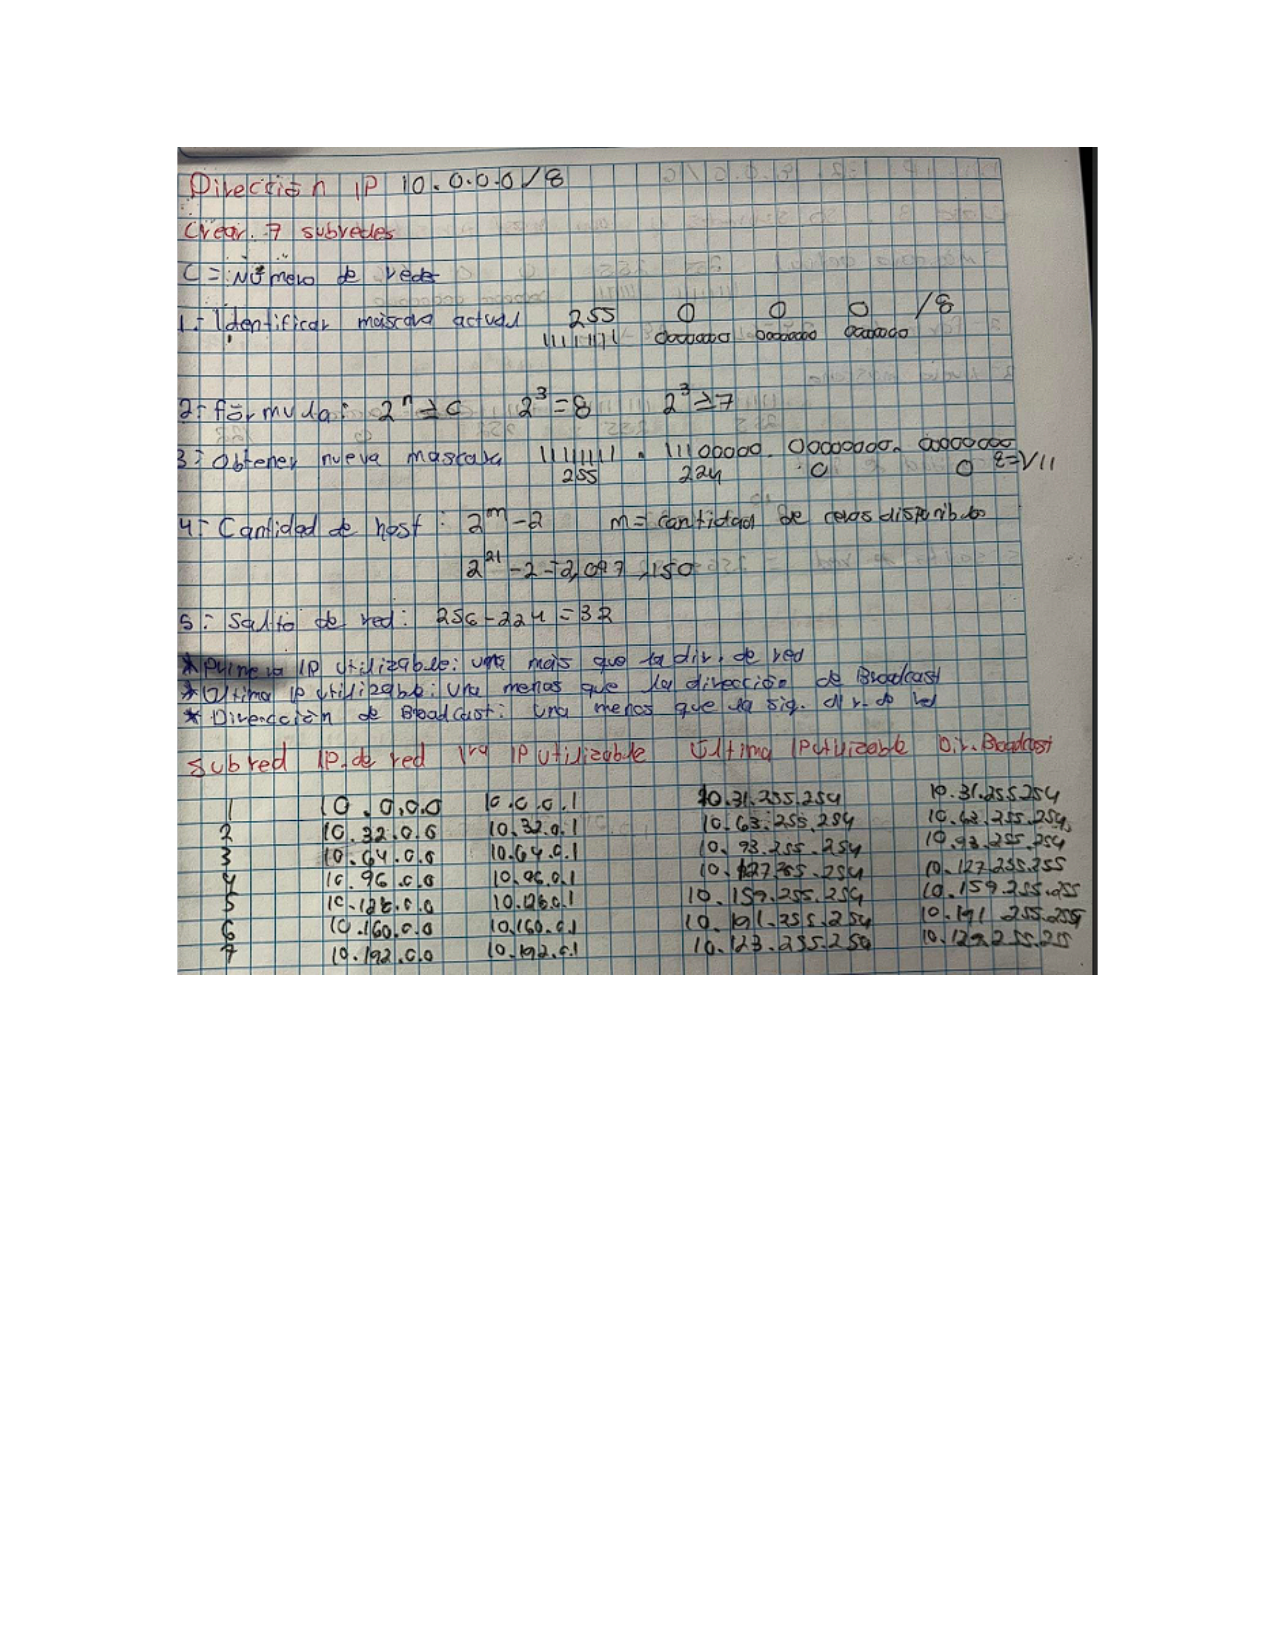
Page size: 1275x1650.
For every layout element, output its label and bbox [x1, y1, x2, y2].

picture [177, 147, 1098, 975]
